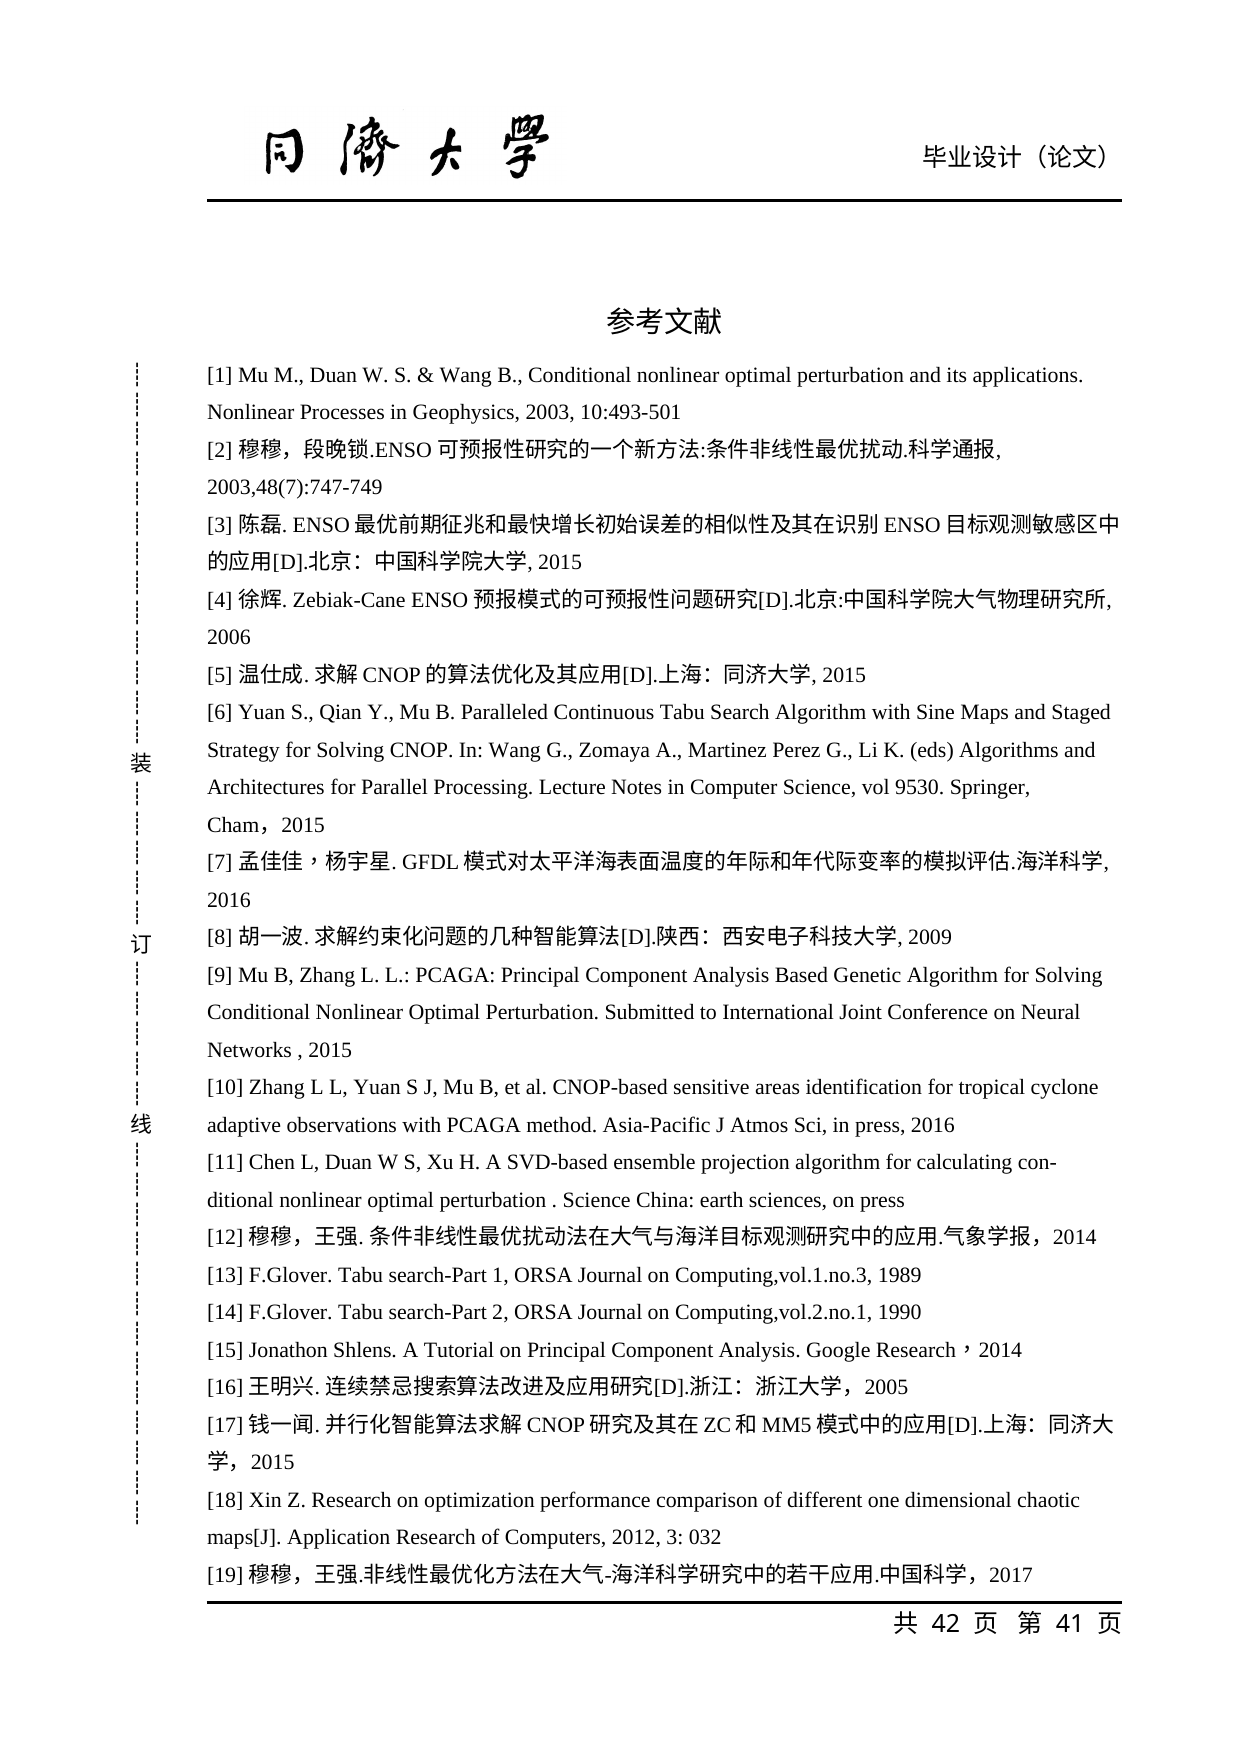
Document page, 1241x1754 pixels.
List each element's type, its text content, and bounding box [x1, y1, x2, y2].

text [9] Mu B, Zhang L. L.: PCAGA: Principal Component Analysis Based Genetic Algorithm for Solving [207, 952, 1122, 990]
text [8] 胡一波. 求解约束化问题的几种智能算法[D].陕西：西安电子科技大学, 2009 [207, 915, 1122, 952]
text [13] F.Glover. Tabu search-Part 1, ORSA Journal on Computing,vol.1.no.3, 1989 [207, 1252, 1122, 1290]
text [12] 穆穆，王强. 条件非线性最优扰动法在大气与海洋目标观测研究中的应用.气象学报，2014 [207, 1215, 1122, 1252]
text [1] Mu M., Duan W. S. & Wang B., Conditional nonlinear optimal perturbation and its applications. Nonlinear Processes in Geophysics, 2003, 10:493-501 [207, 352, 1122, 427]
text [5] 温仕成. 求解CNOP的算法优化及其应用[D].上海：同济大学, 2015 [207, 652, 1122, 690]
text [16] 王明兴. 连续禁忌搜索算法改进及应用研究[D].浙江：浙江大学，2005 [207, 1365, 1122, 1402]
picture [244, 106, 567, 185]
text Networks , 2015 [207, 1027, 1122, 1065]
text [3] 陈磊. ENSO最优前期征兆和最快增长初始误差的相似性及其在识别ENSO目标观测敏感区中的应用[D].北京：中国科学院大学, 2015 [207, 502, 1122, 577]
text Conditional Nonlinear Optimal Perturbation. Submitted to International Joint Conference on Neural [207, 990, 1122, 1027]
text [7] 孟佳佳，杨宇星. GFDL模式对太平洋海表面温度的年际和年代际变率的模拟评估.海洋科学, 2016 [207, 840, 1122, 915]
text [17] 钱一闻. 并行化智能算法求解CNOP研究及其在ZC和MM5模式中的应用[D].上海：同济大学，2015 [207, 1402, 1122, 1477]
text [18] Xin Z. Research on optimization performance comparison of different one dimensional chaotic maps[J]. Application Research of Computers, 2012, 3: 032 [207, 1477, 1122, 1552]
text [15] Jonathon Shlens. A Tutorial on Principal Component Analysis. Google Research，2014 [207, 1327, 1122, 1365]
text [4] 徐辉. Zebiak-Cane ENSO 预报模式的可预报性问题研究[D].北京:中国科学院大气物理研究所, 2006 [207, 577, 1122, 652]
text [10] Zhang L L, Yuan S J, Mu B, et al. CNOP-based sensitive areas identification for tropical cyclone adaptive observations with PCAGA method. Asia-Pacific J Atmos Sci, in press, 2016 [207, 1065, 1122, 1140]
text [2] 穆穆，段晚锁.ENSO 可预报性研究的一个新方法:条件非线性最优扰动.科学通报, 2003,48(7):747-749 [207, 427, 1122, 502]
subtitle 参考文献 [207, 302, 1122, 340]
text [11] Chen L, Duan W S, Xu H. A SVD-based ensemble projection algorithm for calculating con- [207, 1140, 1122, 1177]
text ditional nonlinear optimal perturbation . Science China: earth sciences, on press [207, 1177, 1122, 1215]
text [19] 穆穆，王强.非线性最优化方法在大气-海洋科学研究中的若干应用.中国科学，2017 [207, 1552, 1122, 1590]
text [6] Yuan S., Qian Y., Mu B. Paralleled Continuous Tabu Search Algorithm with Sine Maps and Staged Strategy for Solving CNOP. In: Wang G., Zomaya A., Martinez Perez G., Li K. (eds) Algorithms and Architectures for Parallel Processing. Lecture Notes in Computer Science, vol 9530. Springer, Cham，2015 [207, 690, 1122, 840]
text [14] F.Glover. Tabu search-Part 2, ORSA Journal on Computing,vol.2.no.1, 1990 [207, 1290, 1122, 1327]
